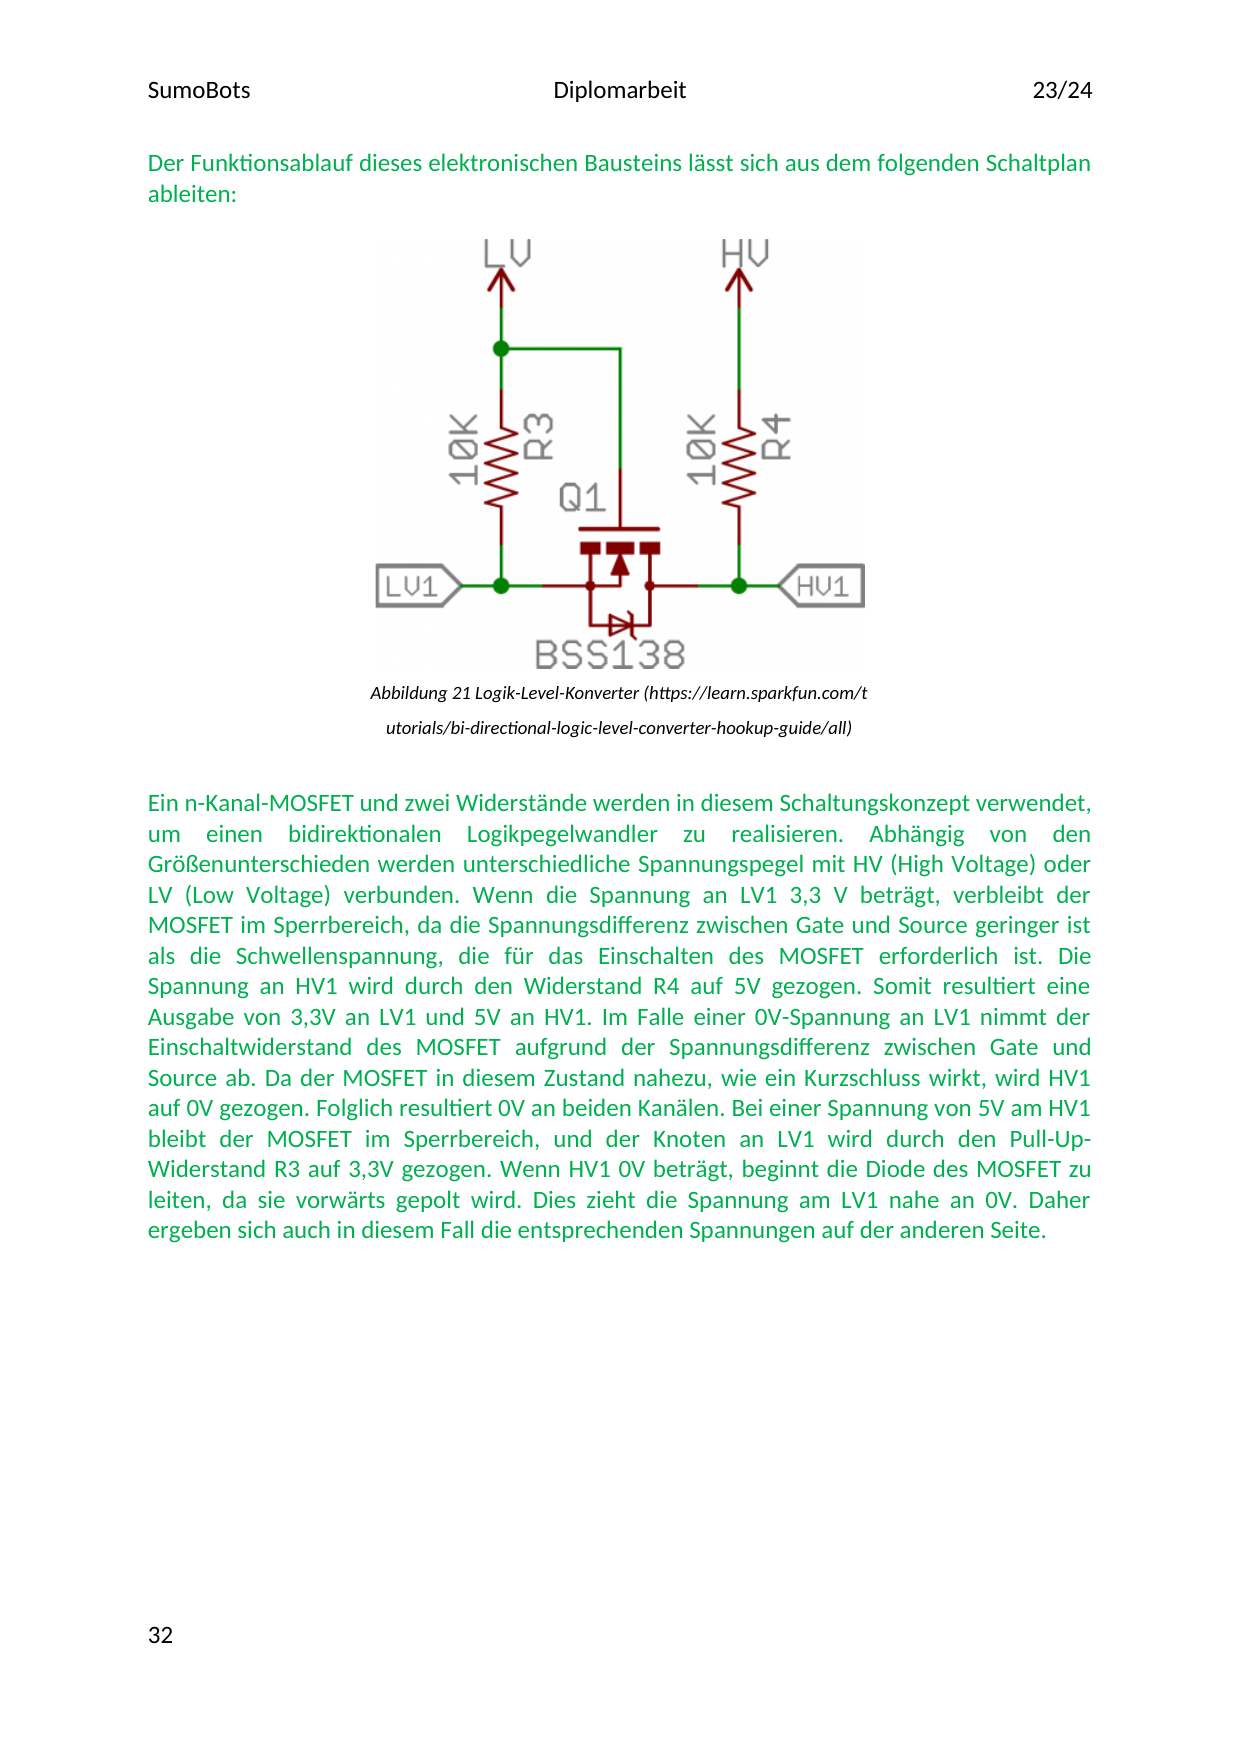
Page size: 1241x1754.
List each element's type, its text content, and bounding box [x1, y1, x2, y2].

text Der Funktionsablauf dieses elektronischen Bausteins lässt sich aus dem folgenden Schaltplan ableiten: [148, 148, 1093, 209]
text utorials/bi-directional-logic-level-converter-hookup-guide/all) [148, 716, 1093, 739]
text Ein n-Kanal-MOSFET und zwei Widerstände werden in diesem Schaltungskonzept verwendet, um einen bidirektionalen Logikpegelwandler zu realisieren. Abhängig von den Größenunterschieden werden unterschiedliche Spannungspegel mit HV (High Voltage) oder LV (Low Voltage) verbunden. Wenn die Spannung an LV1 3,3 V beträgt, verbleibt der MOSFET im Sperrbereich, da die Spannungsdifferenz zwischen Gate und Source geringer ist als die Schwellenspannung, die für das Einschalten des MOSFET erforderlich ist. Die Spannung an HV1 wird durch den Widerstand R4 auf 5V gezogen. Somit resultiert eine Ausgabe von 3,3V an LV1 und 5V an HV1. Im Falle einer 0V-Spannung an LV1 nimmt der Einschaltwiderstand des MOSFET aufgrund der Spannungsdifferenz zwischen Gate und Source ab. Da der MOSFET in diesem Zustand nahezu, wie ein Kurzschluss wirkt, wird HV1 auf 0V gezogen. Folglich resultiert 0V an beiden Kanälen. Bei einer Spannung von 5V am HV1 bleibt der MOSFET im Sperrbereich, und der Knoten an LV1 wird durch den Pull-Up-Widerstand R3 auf 3,3V gezogen. Wenn HV1 0V beträgt, beginnt die Diode des MOSFET zu leiten, da sie vorwärts gepolt wird. Dies zieht die Spannung am LV1 nahe an 0V. Daher ergeben sich auch in diesem Fall die entsprechenden Spannungen auf der anderen Seite. [148, 787, 1093, 1245]
text Abbildung 21 Logik-Level-Konverter (https://learn.sparkfun.com/t [148, 681, 1093, 704]
picture [375, 239, 865, 669]
